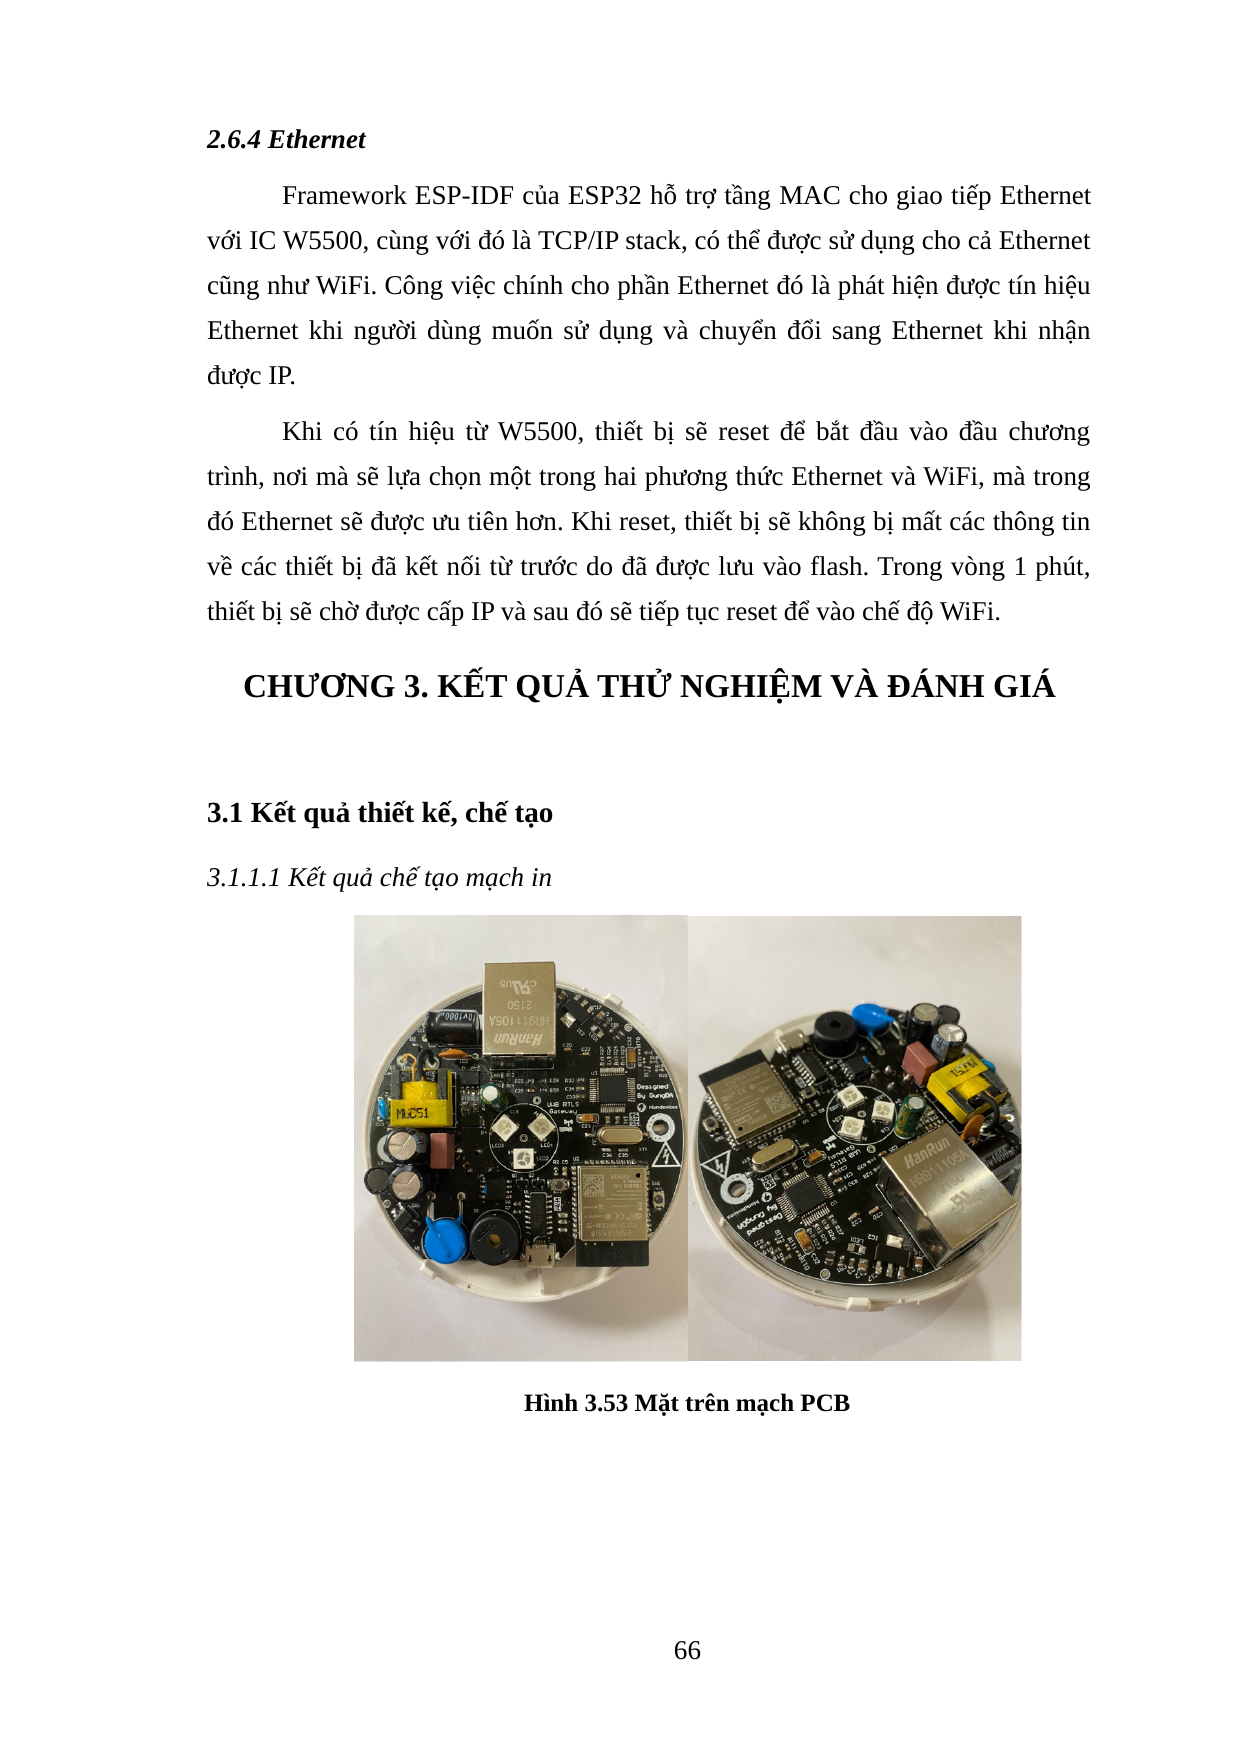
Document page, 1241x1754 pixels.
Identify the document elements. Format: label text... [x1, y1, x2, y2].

text Framework ESP-IDF của ESP32 hỗ trợ tầng MAC cho giao tiếp Ethernet với IC W5500, cùng với đó là TCP/IP stack, có thể được sử dụng cho cả Ethernet cũng như WiFi. Công việc chính cho phần Ethernet đó là phát hiện được tín hiệu Ethernet khi người dùng muốn sử dụng và chuyển đổi sang Ethernet khi nhận được IP. [207, 176, 1092, 393]
subtitle Ethernet [207, 120, 1092, 157]
picture [352, 914, 1022, 1362]
subtitle Kết quả chế tạo mạch in [207, 858, 1092, 896]
subtitle KẾT QUẢ THỬ NGHIỆM VÀ ĐÁNH GIÁ [207, 648, 1092, 723]
text Khi có tín hiệu từ W5500, thiết bị sẽ reset để bắt đầu vào đầu chương trình, nơi mà sẽ lựa chọn một trong hai phương thức Ethernet và WiFi, mà trong đó Ethernet sẽ được ưu tiên hơn. Khi reset, thiết bị sẽ không bị mất các thông tin về các thiết bị đã kết nối từ trước do đã được lưu vào flash. Trong vòng 1 phút, thiết bị sẽ chờ được cấp IP và sau đó sẽ tiếp tục reset để vào chế độ WiFi. [207, 412, 1092, 630]
subtitle Kết quả thiết kế, chế tạo [207, 793, 1092, 831]
